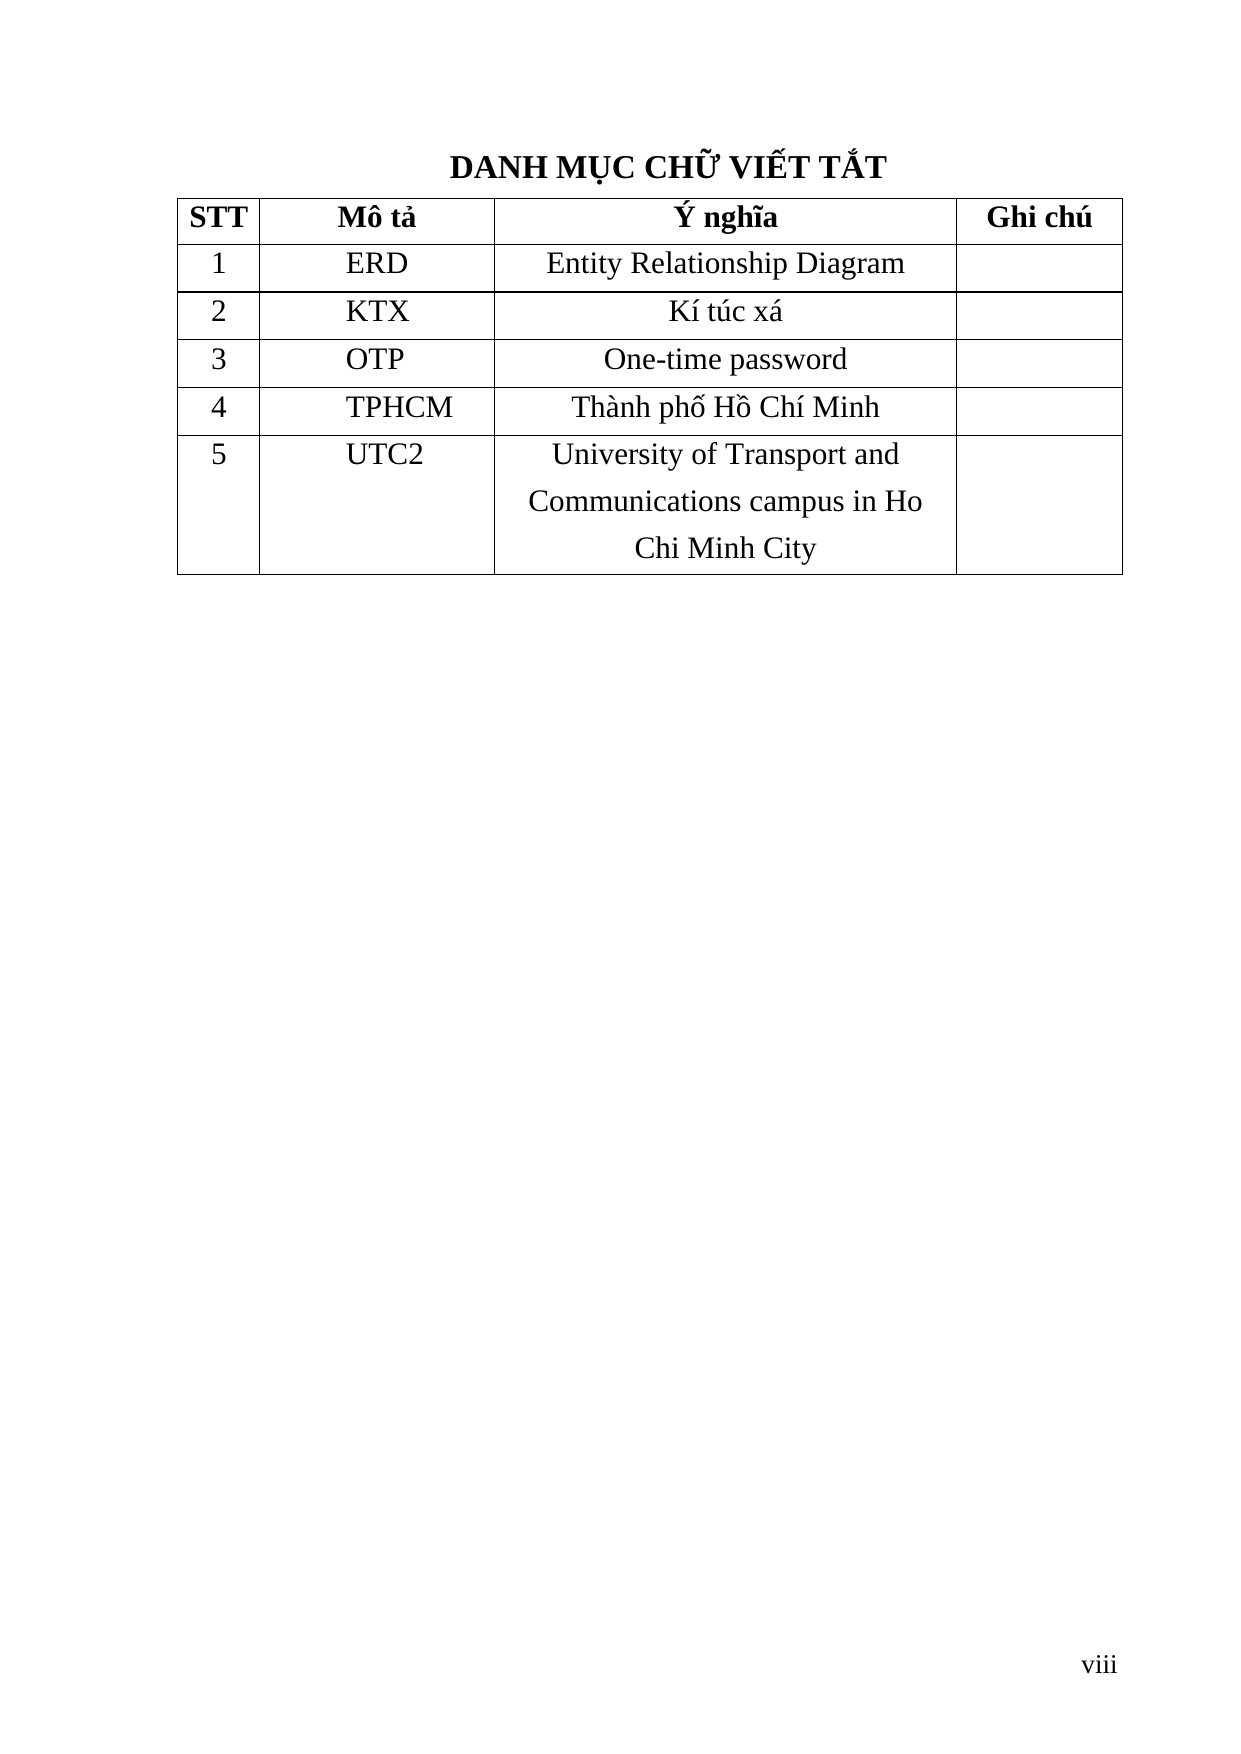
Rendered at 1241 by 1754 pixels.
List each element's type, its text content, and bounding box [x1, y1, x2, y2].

table_cell 5 [178, 436, 259, 574]
table_cell [957, 436, 1122, 574]
table_cell [957, 293, 1122, 339]
table_cell Entity Relationship Diagram [495, 245, 956, 291]
table_header Ý nghĩa [495, 199, 956, 244]
table_header Mô tả [260, 199, 494, 244]
table_cell [957, 388, 1122, 434]
table_cell Thành phố Hồ Chí Minh [495, 388, 956, 434]
subtitle DANH MỤC CHỮ VIẾT TẮT [215, 148, 1122, 186]
table_header Ghi chú [957, 199, 1122, 244]
table_cell KTX [260, 293, 494, 339]
table_cell UTC2 [260, 436, 494, 574]
table_cell One-time password [495, 340, 956, 387]
table_cell ERD [260, 245, 494, 291]
table_cell TPHCM [260, 388, 494, 434]
table_cell 4 [178, 388, 259, 434]
table_cell Kí túc xá [495, 293, 956, 339]
table_cell [957, 340, 1122, 387]
table_header STT [178, 199, 259, 244]
table_cell [957, 245, 1122, 291]
table_cell 3 [178, 340, 259, 387]
table_cell University of Transport and Communications campus in Ho Chi Minh City [495, 436, 956, 574]
table_cell 2 [178, 293, 259, 339]
table_cell OTP [260, 340, 494, 387]
table_cell 1 [178, 245, 259, 291]
